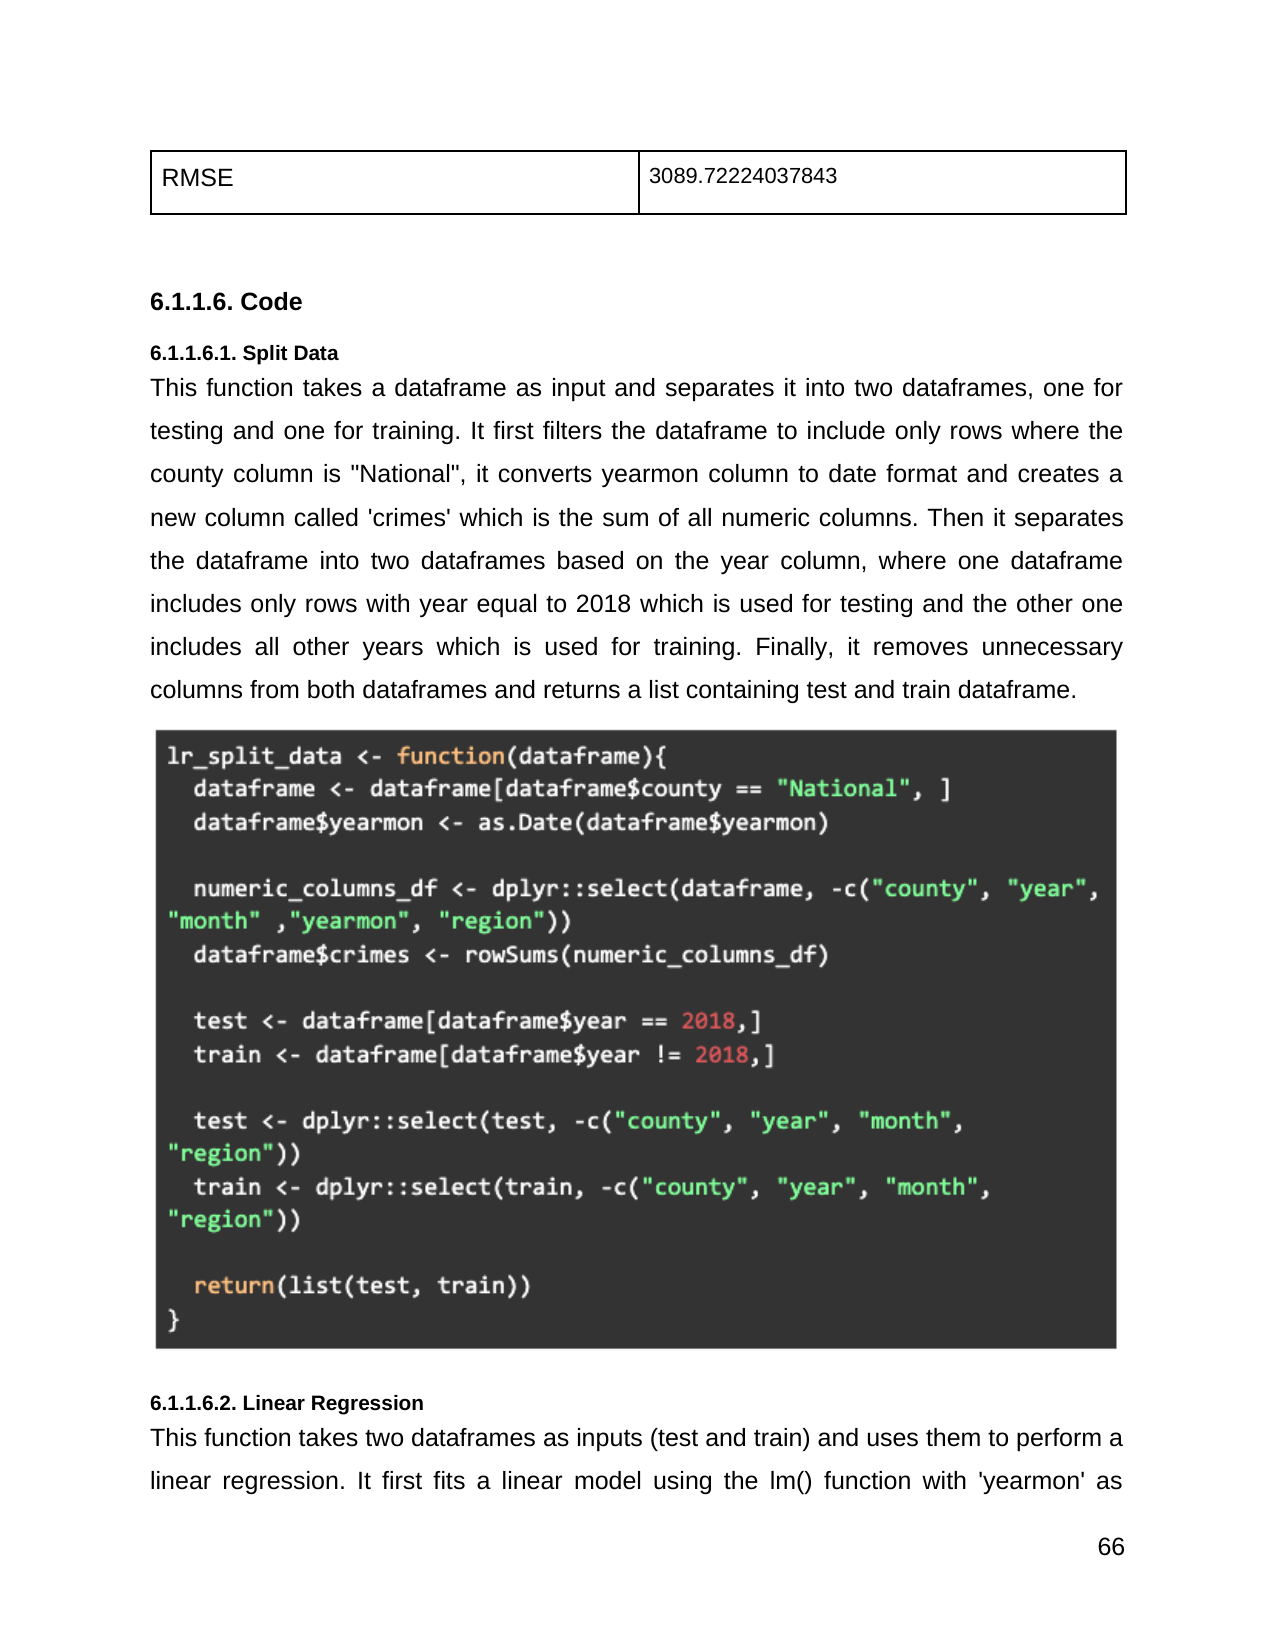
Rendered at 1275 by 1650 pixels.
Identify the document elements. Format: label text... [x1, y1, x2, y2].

table_cell RMSE [152, 152, 638, 213]
table_cell 3089.72224037843 [640, 152, 1125, 213]
text This function takes a dataframe as input and separates it into two dataframes, one for testing and one for training. It first filters the dataframe to include only rows where the county column is "National", it converts yearmon column to date format and creates a new column called 'crimes' which is the sum of all numeric columns. Then it separates the dataframe into two dataframes based on the year column, where one dataframe includes only rows with year equal to 2018 which is used for testing and the other one includes all other years which is used for training. Finally, it removes unnecessary columns from both dataframes and returns a list containing test and train dataframe. [150, 373, 1125, 704]
picture [150, 718, 1125, 1352]
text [150, 1423, 1125, 1495]
subtitle 6.1.1.6.1. Split Data [150, 341, 1125, 365]
subtitle 6.1.1.6.2. Linear Regression [150, 1391, 1125, 1415]
subtitle 6.1.1.6. Code [150, 287, 1125, 316]
